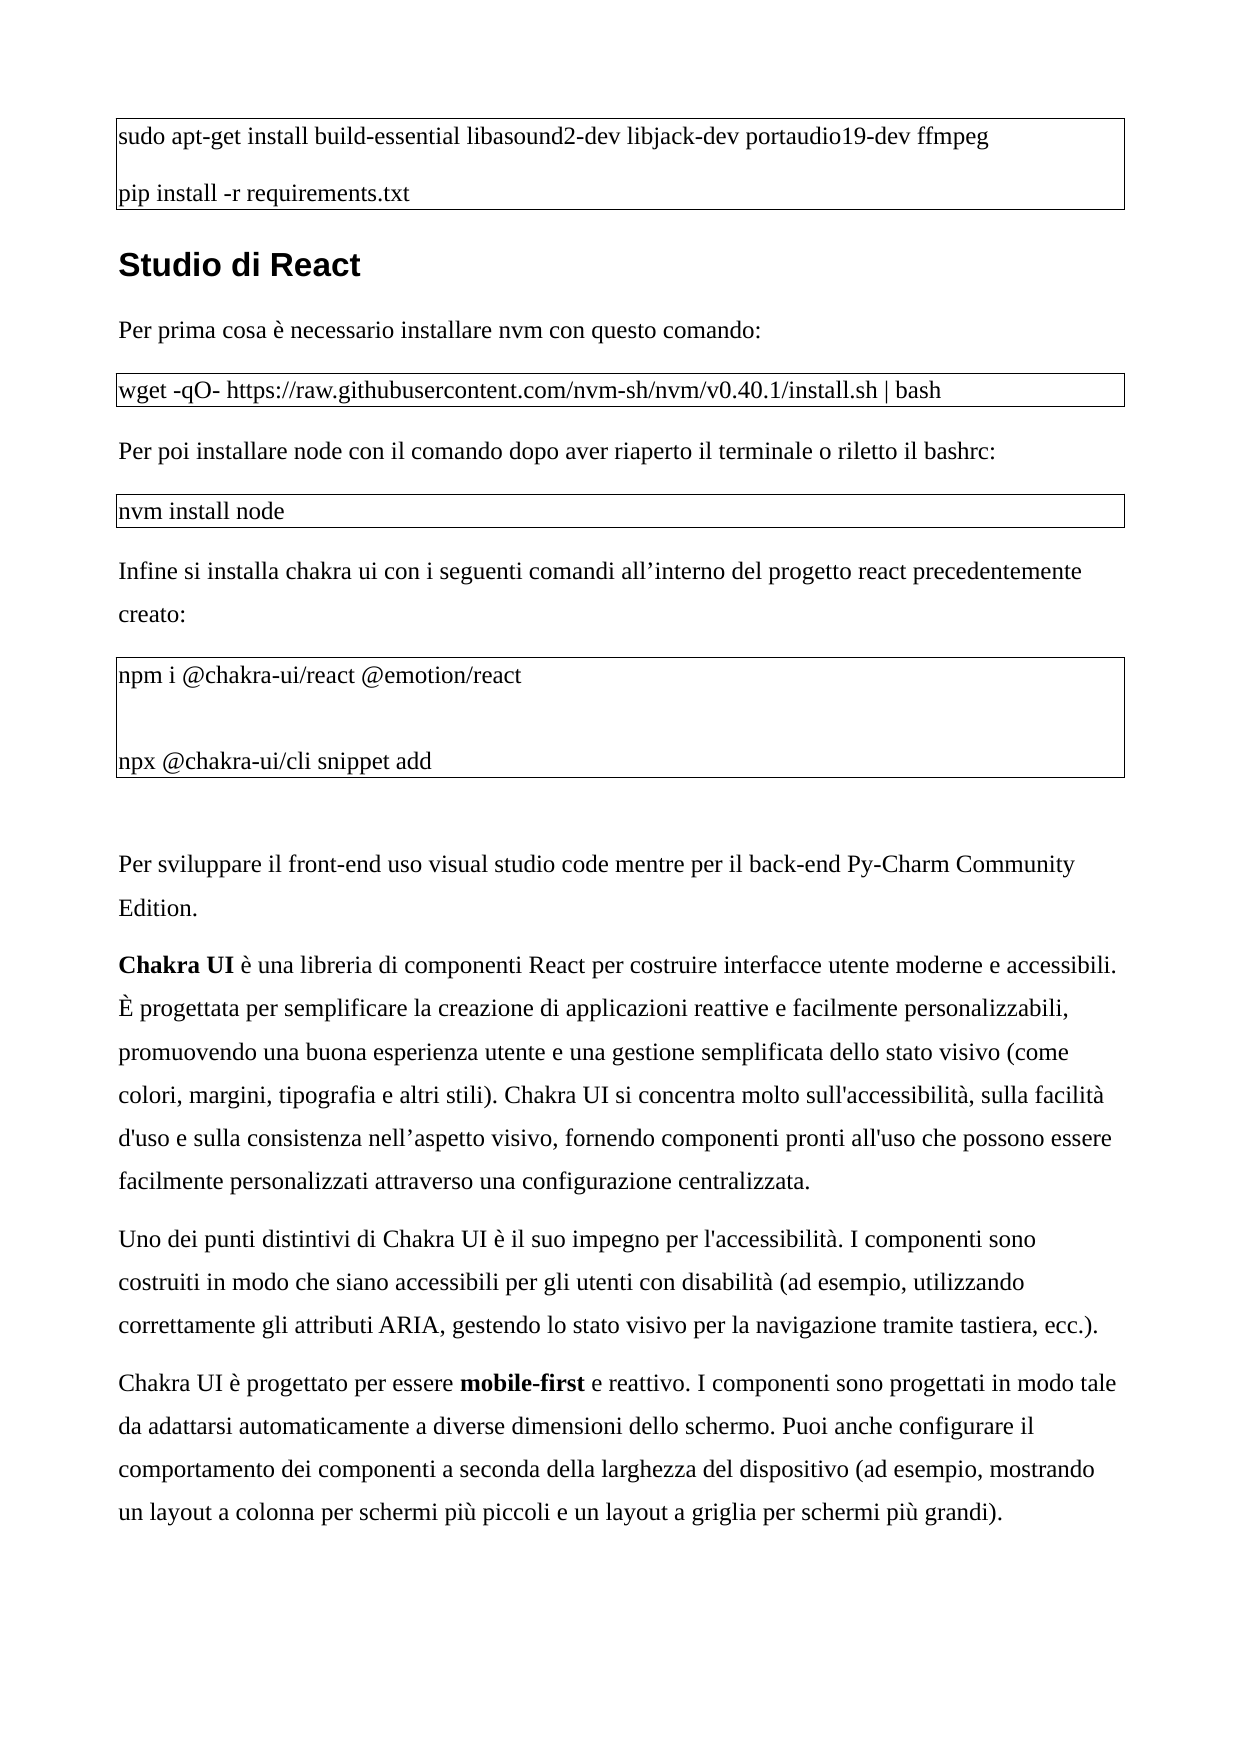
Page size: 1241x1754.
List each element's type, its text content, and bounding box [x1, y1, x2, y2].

list wget -qO- https://raw.githubusercontent.com/nvm-sh/nvm/v0.40.1/install.sh | bash [117, 374, 1124, 406]
list Per prima cosa è necessario installare nvm con questo comando: [118, 315, 1122, 344]
text sudo apt-get install build-essential libasound2-dev libjack-dev portaudio19-dev ffmpeg [117, 119, 1124, 149]
list Chakra UI è progettato per essere mobile-first e reattivo. I componenti sono progettati in modo tale da adattarsi automaticamente a diverse dimensioni dello schermo. Puoi anche configurare il comportamento dei componenti a seconda della larghezza del dispositivo (ad esempio, mostrando un layout a colonna per schermi più piccoli e un layout a griglia per schermi più grandi). [118, 1368, 1122, 1526]
text pip install -r requirements.txt [117, 176, 1124, 209]
list Infine si installa chakra ui con i seguenti comandi all’interno del progetto react precedentemente creato: [118, 556, 1122, 628]
list npm i @chakra-ui/react @emotion/react [117, 658, 1124, 688]
list Per sviluppare il front-end uso visual studio code mentre per il back-end Py-Charm Community Edition. [118, 849, 1122, 921]
list npx @chakra-ui/cli snippet add [117, 743, 1124, 777]
list nvm install node [117, 495, 1124, 527]
list Per poi installare node con il comando dopo aver riaperto il terminale o riletto il bashrc: [118, 436, 1122, 464]
list Chakra UI è una libreria di componenti React per costruire interfacce utente moderne e accessibili. È progettata per semplificare la creazione di applicazioni reattive e facilmente personalizzabili, promuovendo una buona esperienza utente e una gestione semplificata dello stato visivo (come colori, margini, tipografia e altri stili). Chakra UI si concentra molto sull'accessibilità, sulla facilità d'uso e sulla consistenza nell’aspetto visivo, fornendo componenti pronti all'uso che possono essere facilmente personalizzati attraverso una configurazione centralizzata. [118, 950, 1122, 1195]
subtitle Studio di React [118, 245, 1122, 283]
list Uno dei punti distintivi di Chakra UI è il suo impegno per l'accessibilità. I componenti sono costruiti in modo che siano accessibili per gli utenti con disabilità (ad esempio, utilizzando correttamente gli attributi ARIA, gestendo lo stato visivo per la navigazione tramite tastiera, ecc.). [118, 1224, 1122, 1339]
